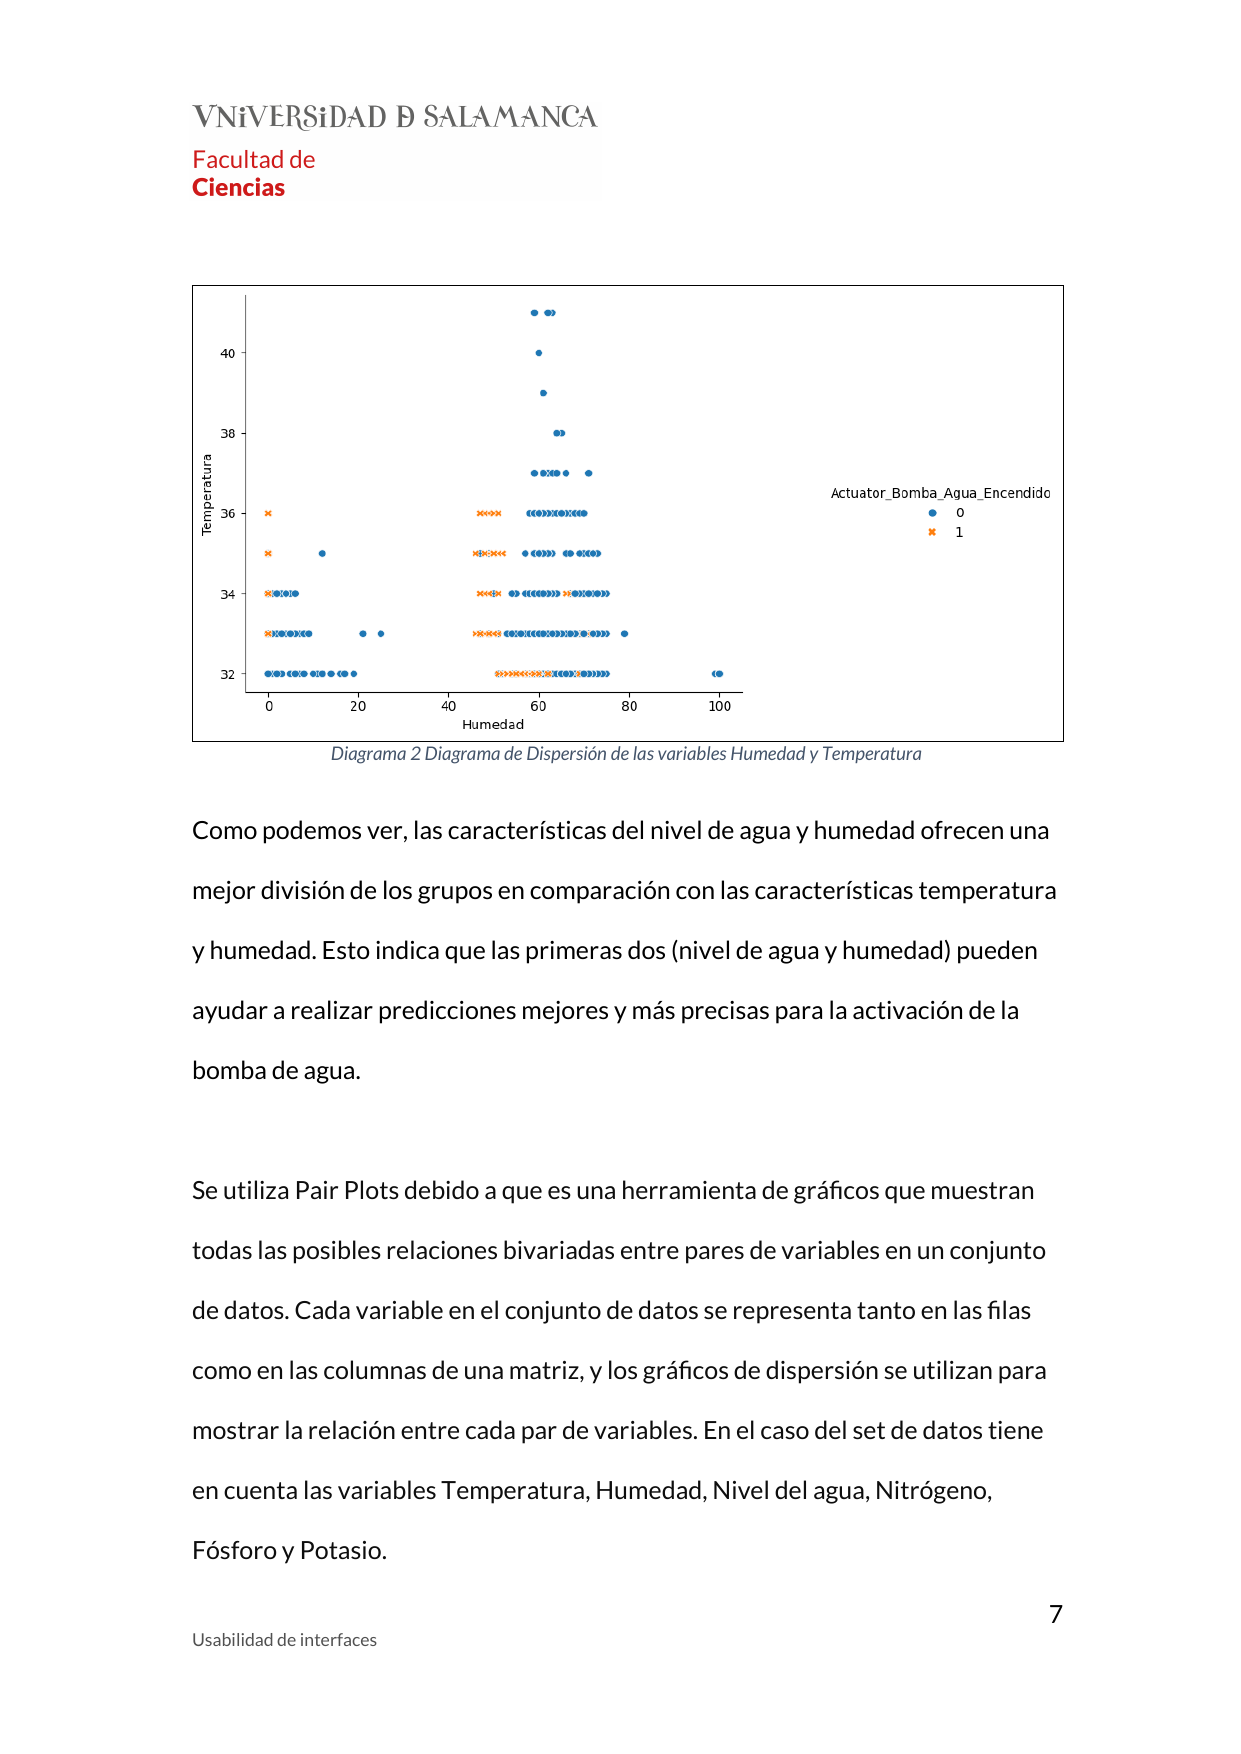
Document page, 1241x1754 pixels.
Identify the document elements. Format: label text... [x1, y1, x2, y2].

text Se utiliza Pair Plots debido a que es una herramienta de gráficos que muestran todas las posibles relaciones bivariadas entre pares de variables en un conjunto de datos. Cada variable en el conjunto de datos se representa tanto en las filas como en las columnas de una matriz, y los gráficos de dispersión se utilizan para mostrar la relación entre cada par de variables. En el caso del set de datos tiene en cuenta las variables Temperatura, Humedad, Nivel del agua, Nitrógeno, Fósforo y Potasio. [192, 1175, 1063, 1565]
text Diagrama 2 Diagrama de Dispersión de las variables Humedad y Temperatura [192, 742, 1063, 764]
picture [193, 286, 1063, 741]
picture [188, 102, 602, 201]
text Como podemos ver, las características del nivel de agua y humedad ofrecen una mejor división de los grupos en comparación con las características temperatura y humedad. Esto indica que las primeras dos (nivel de agua y humedad) pueden ayudar a realizar predicciones mejores y más precisas para la activación de la bomba de agua. [192, 815, 1063, 1085]
